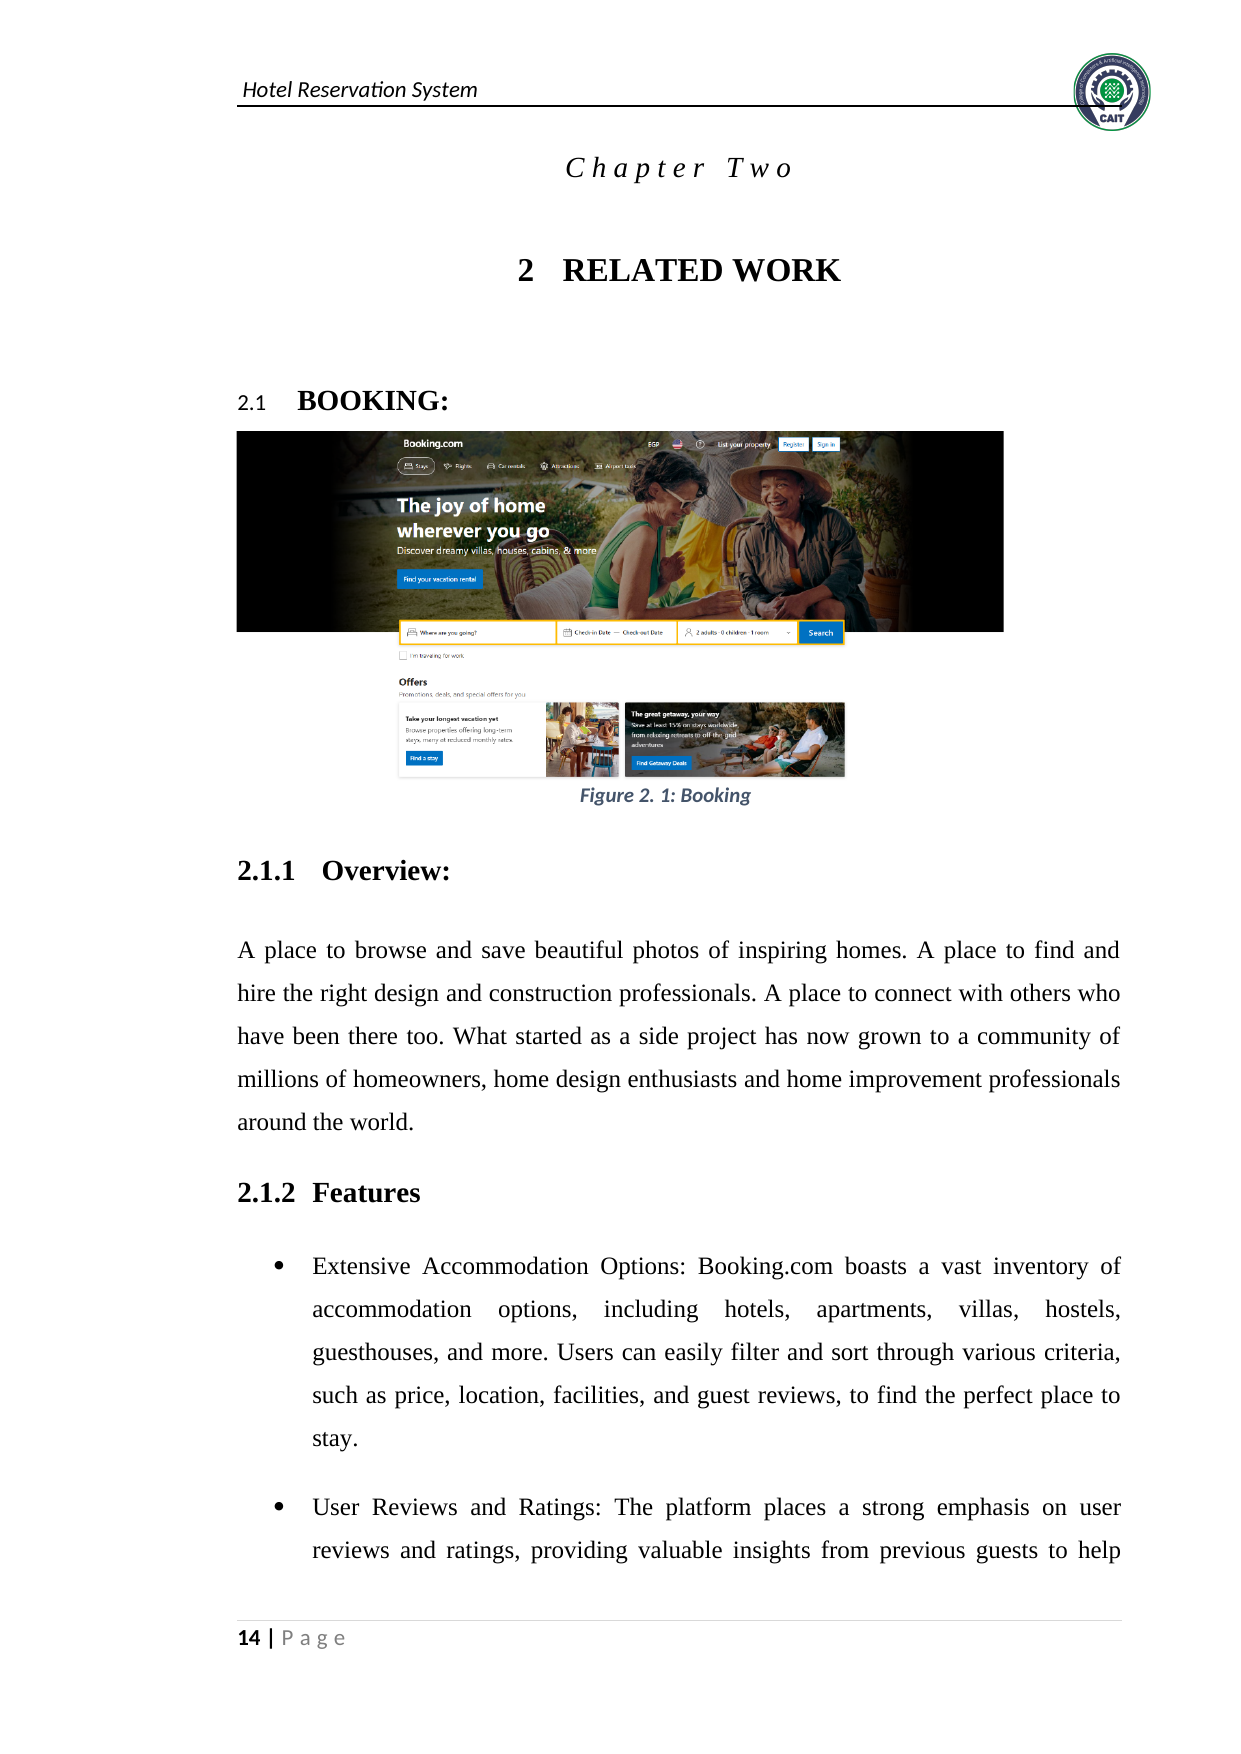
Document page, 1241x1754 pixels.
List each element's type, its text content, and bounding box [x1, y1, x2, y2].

text Chapter Two [237, 150, 1122, 183]
subtitle Features [237, 1176, 1122, 1209]
list Extensive Accommodation Options: Booking.com boasts a vast inventory of accommodation options, including hotels, apartments, villas, hostels, guesthouses, and more. Users can easily filter and sort through various criteria, such as price, location, facilities, and guest reviews, to find the perfect place to stay. [274, 1251, 1122, 1452]
picture [1073, 53, 1151, 131]
subtitle Booking: [237, 383, 1122, 416]
text A place to browse and save beautiful photos of inspiring homes. A place to find and hire the right design and construction professionals. A place to connect with others who have been there too. What started as a side project has now grown to a community of millions of homeowners, home design enthusiasts and home improvement professionals around the world. [237, 935, 1122, 1136]
picture [236, 431, 1004, 781]
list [274, 1492, 1122, 1563]
subtitle Related work [237, 250, 1122, 289]
